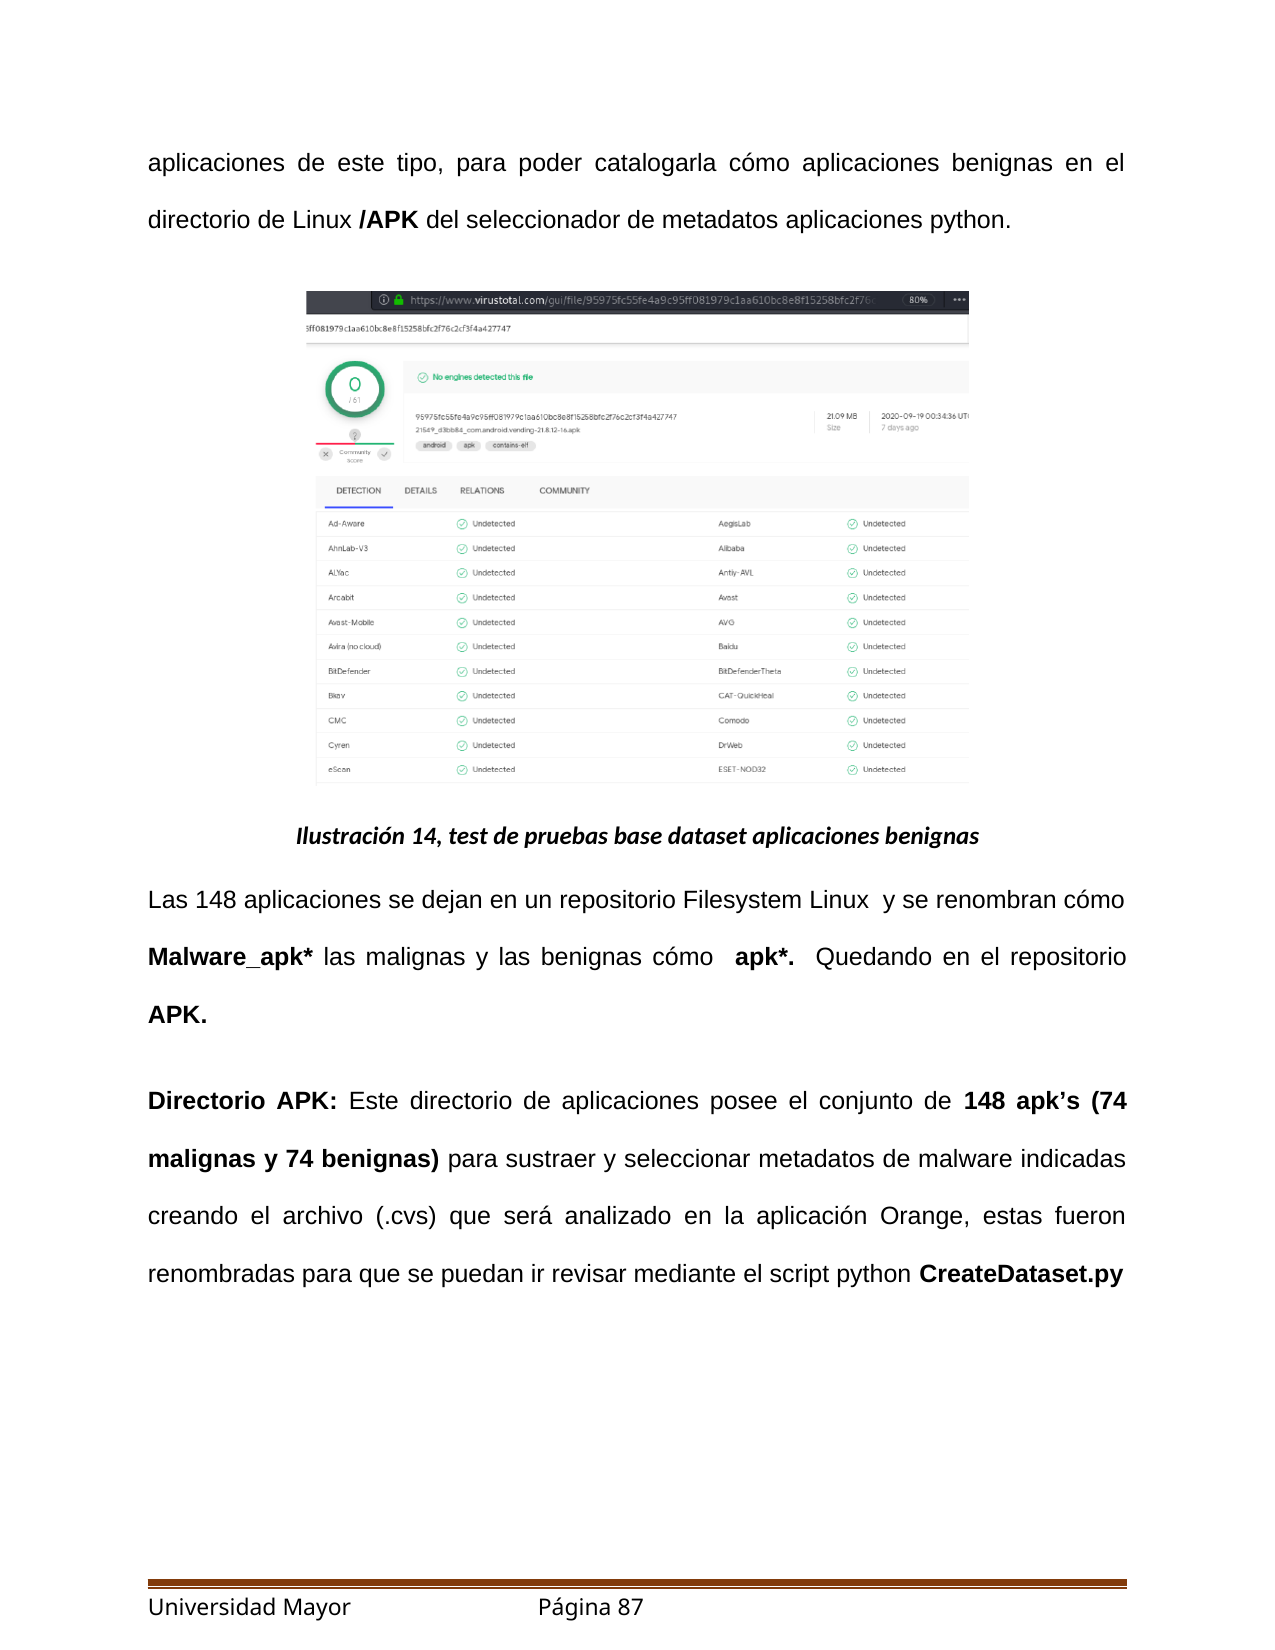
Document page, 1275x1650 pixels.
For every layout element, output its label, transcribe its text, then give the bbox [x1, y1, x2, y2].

text Directorio APK: Este directorio de aplicaciones posee el conjunto de 148 apk’s (74 malignas y 74 benignas) para sustraer y seleccionar metadatos de malware indicadas creando el archivo (.cvs) que será analizado en la aplicación Orange, estas fueron renombradas para que se puedan ir revisar mediante el script python CreateDataset.py [148, 1086, 1127, 1287]
text Las 148 aplicaciones se dejan en un repositorio Filesystem Linux y se renombran cómo Malware_apk* las malignas y las benignas cómo apk*. Quedando en el repositorio APK. [148, 884, 1127, 1028]
text Ilustración 14, test de pruebas base dataset aplicaciones benignas [148, 820, 1127, 851]
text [148, 148, 1127, 234]
picture [306, 291, 969, 786]
